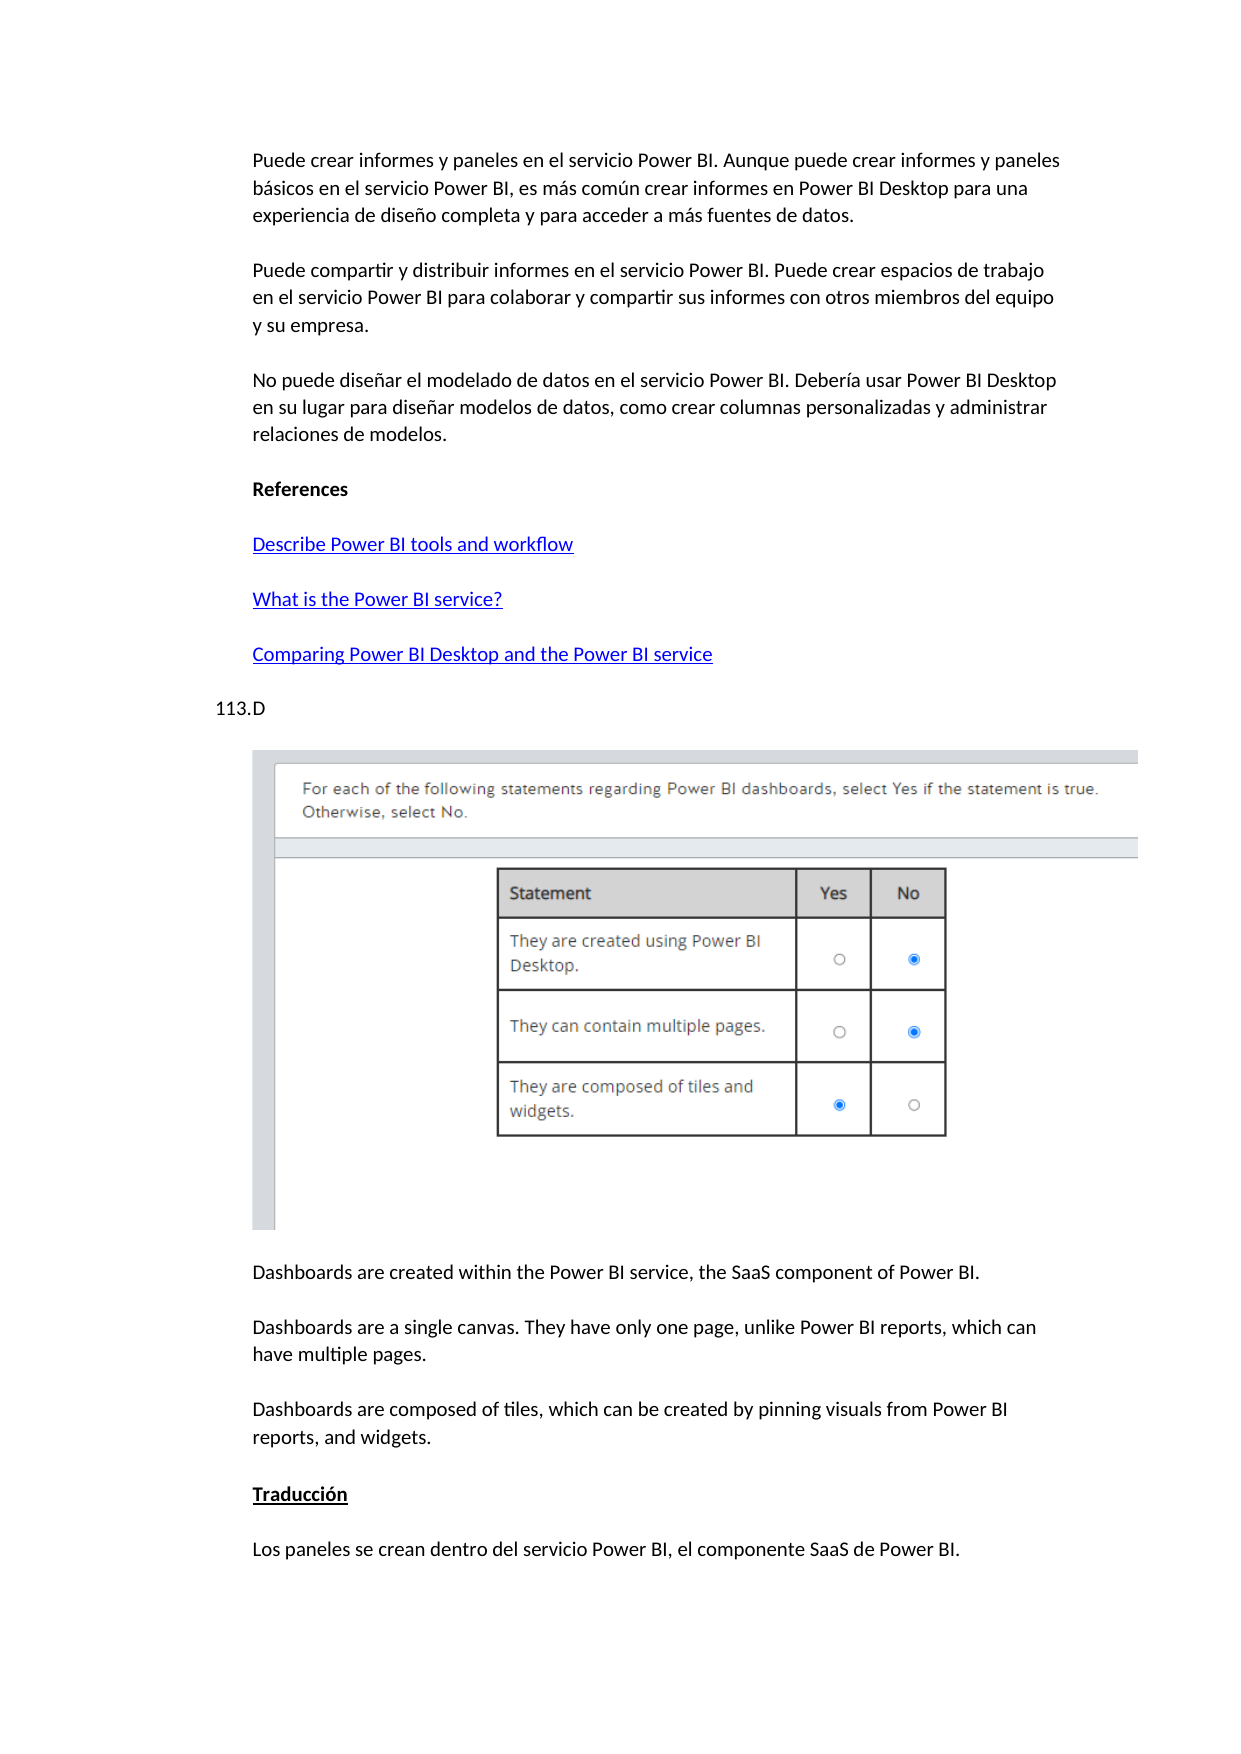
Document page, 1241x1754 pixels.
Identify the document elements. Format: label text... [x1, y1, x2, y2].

list Puede crear informes y paneles en el servicio Power BI. Aunque puede crear informes y paneles básicos en el servicio Power BI, es más común crear informes en Power BI Desktop para una experiencia de diseño completa y para acceder a más fuentes de datos. [252, 148, 1063, 228]
list Traducción [252, 1482, 1063, 1507]
picture [252, 750, 1138, 1230]
list D [215, 696, 1063, 721]
list No puede diseñar el modelado de datos en el servicio Power BI. Debería usar Power BI Desktop en su lugar para diseñar modelos de datos, como crear columnas personalizadas y administrar relaciones de modelos. [252, 367, 1063, 447]
list Puede compartir y distribuir informes en el servicio Power BI. Puede crear espacios de trabajo en el servicio Power BI para colaborar y compartir sus informes con otros miembros del equipo y su empresa. [252, 257, 1063, 337]
list References Describe Power BI tools and workflow What is the Power BI service? Comparing Power BI Desktop and the Power BI service [252, 449, 1063, 666]
list Dashboards are created within the Power BI service, the SaaS component of Power BI. Dashboards are a single canvas. They have only one page, unlike Power BI reports, which can have multiple pages. Dashboards are composed of tiles, which can be created by pinning visuals from Power BI reports, and widgets. [252, 1259, 1063, 1479]
list Los paneles se crean dentro del servicio Power BI, el componente SaaS de Power BI. [252, 1536, 1063, 1562]
